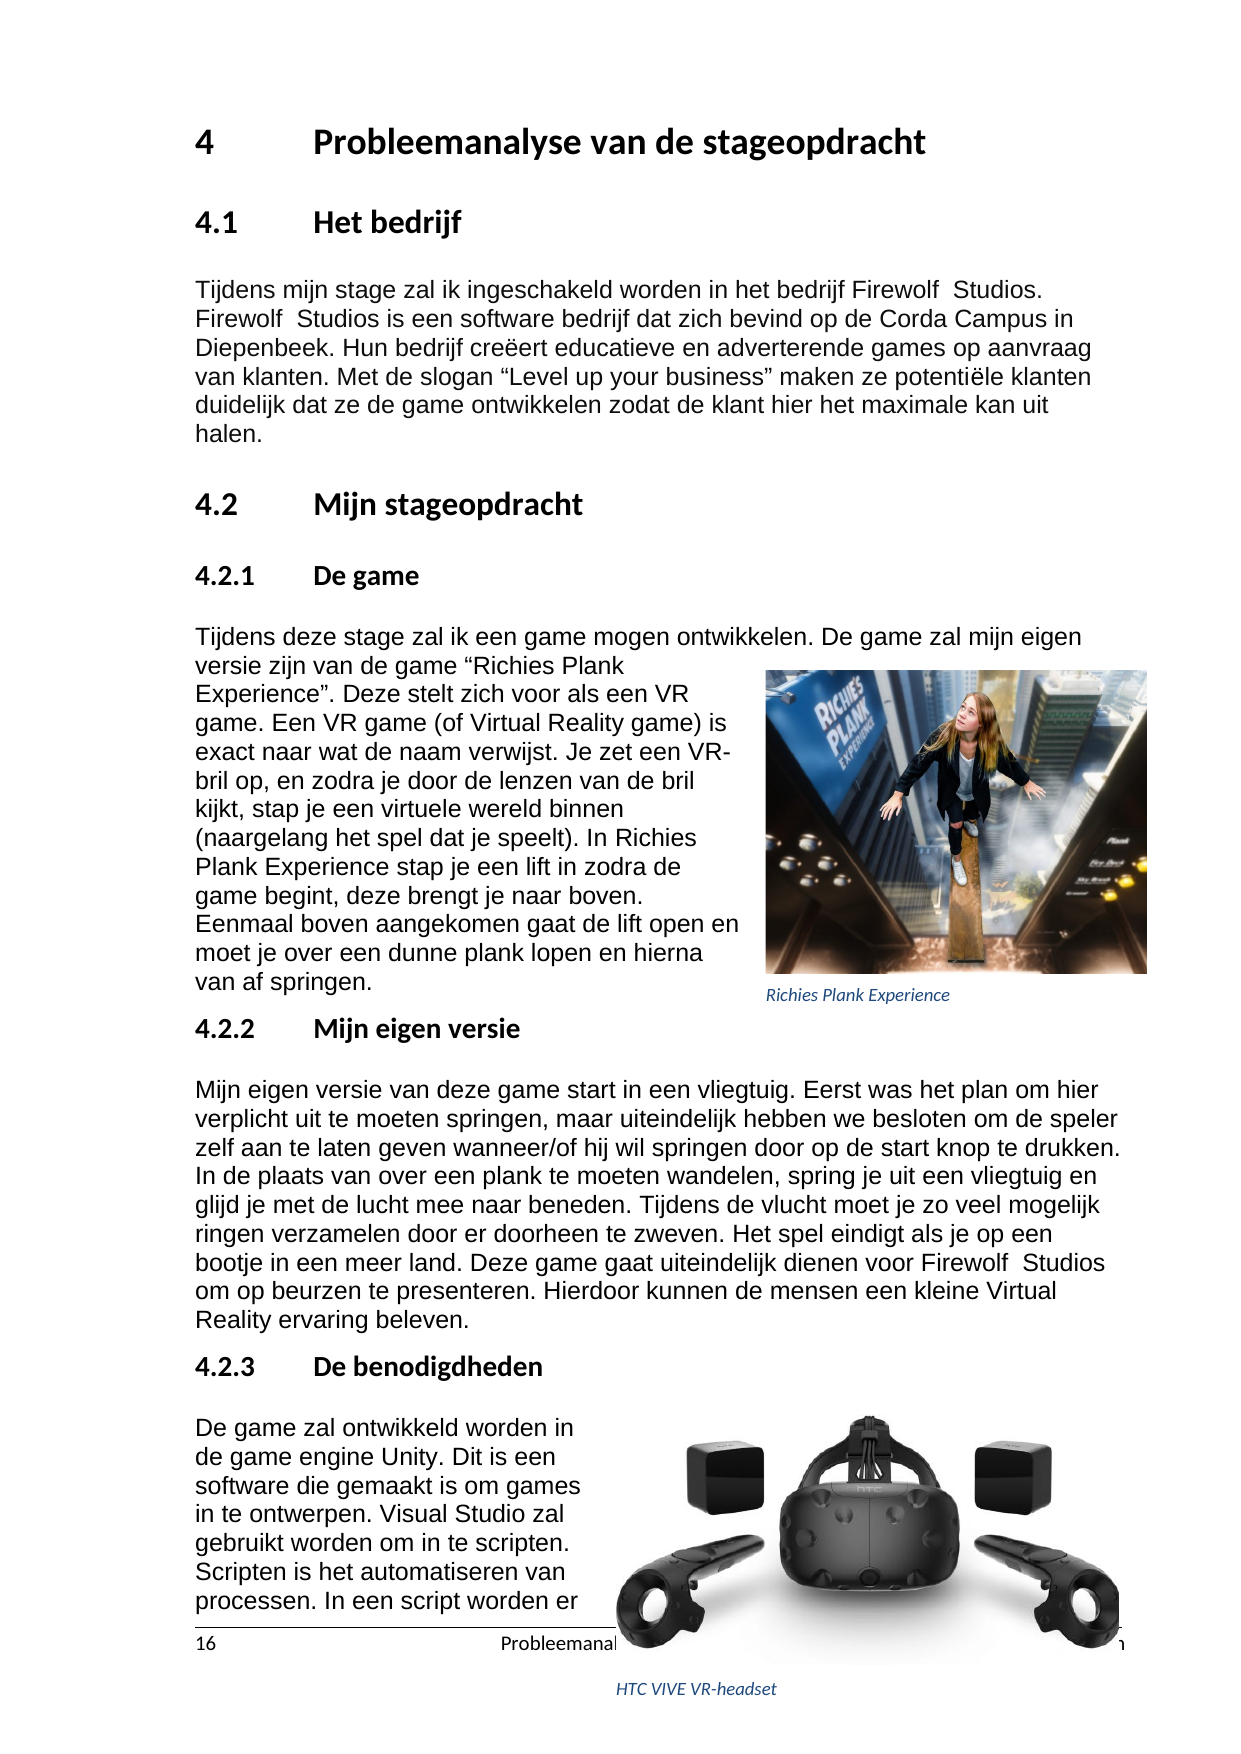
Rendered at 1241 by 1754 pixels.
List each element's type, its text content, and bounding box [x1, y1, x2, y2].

subtitle Mijn stageopdracht [195, 483, 1122, 524]
subtitle De game [195, 557, 1122, 593]
text Mijn eigen versie van deze game start in een vliegtuig. Eerst was het plan om hier verplicht uit te moeten springen, maar uiteindelijk hebben we besloten om de speler zelf aan te laten geven wanneer/of hij wil springen door op de start knop te drukken. In de plaats van over een plank te moeten wandelen, spring je uit een vliegtuig en glijd je met de lucht mee naar beneden. Tijdens de vlucht moet je zo veel mogelijk ringen verzamelen door er doorheen te zweven. Het spel eindigt als je op een bootje in een meer land. Deze game gaat uiteindelijk dienen voor Firewolf Studios om op beurzen te presenteren. Hierdoor kunnen de mensen een kleine Virtual Reality ervaring beleven. [195, 1075, 1122, 1334]
subtitle Mijn eigen versie [195, 1010, 1122, 1046]
picture [765, 670, 1147, 974]
picture [615, 1414, 1119, 1665]
text Tijdens mijn stage zal ik ingeschakeld worden in het bedrijf Firewolf Studios. Firewolf Studios is een software bedrijf dat zich bevind op de Corda Campus in Diepenbeek. Hun bedrijf creëert educatieve en adverterende games op aanvraag van klanten. Met de slogan “Level up your business” maken ze potentiële klanten duidelijk dat ze de game ontwikkelen zodat de klant hier het maximale kan uit halen. [195, 276, 1122, 448]
subtitle Probleemanalyse van de stageopdracht [195, 118, 1122, 164]
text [195, 1413, 1122, 1614]
subtitle Het bedrijf [195, 201, 1122, 242]
subtitle De benodigdheden [195, 1348, 1122, 1384]
